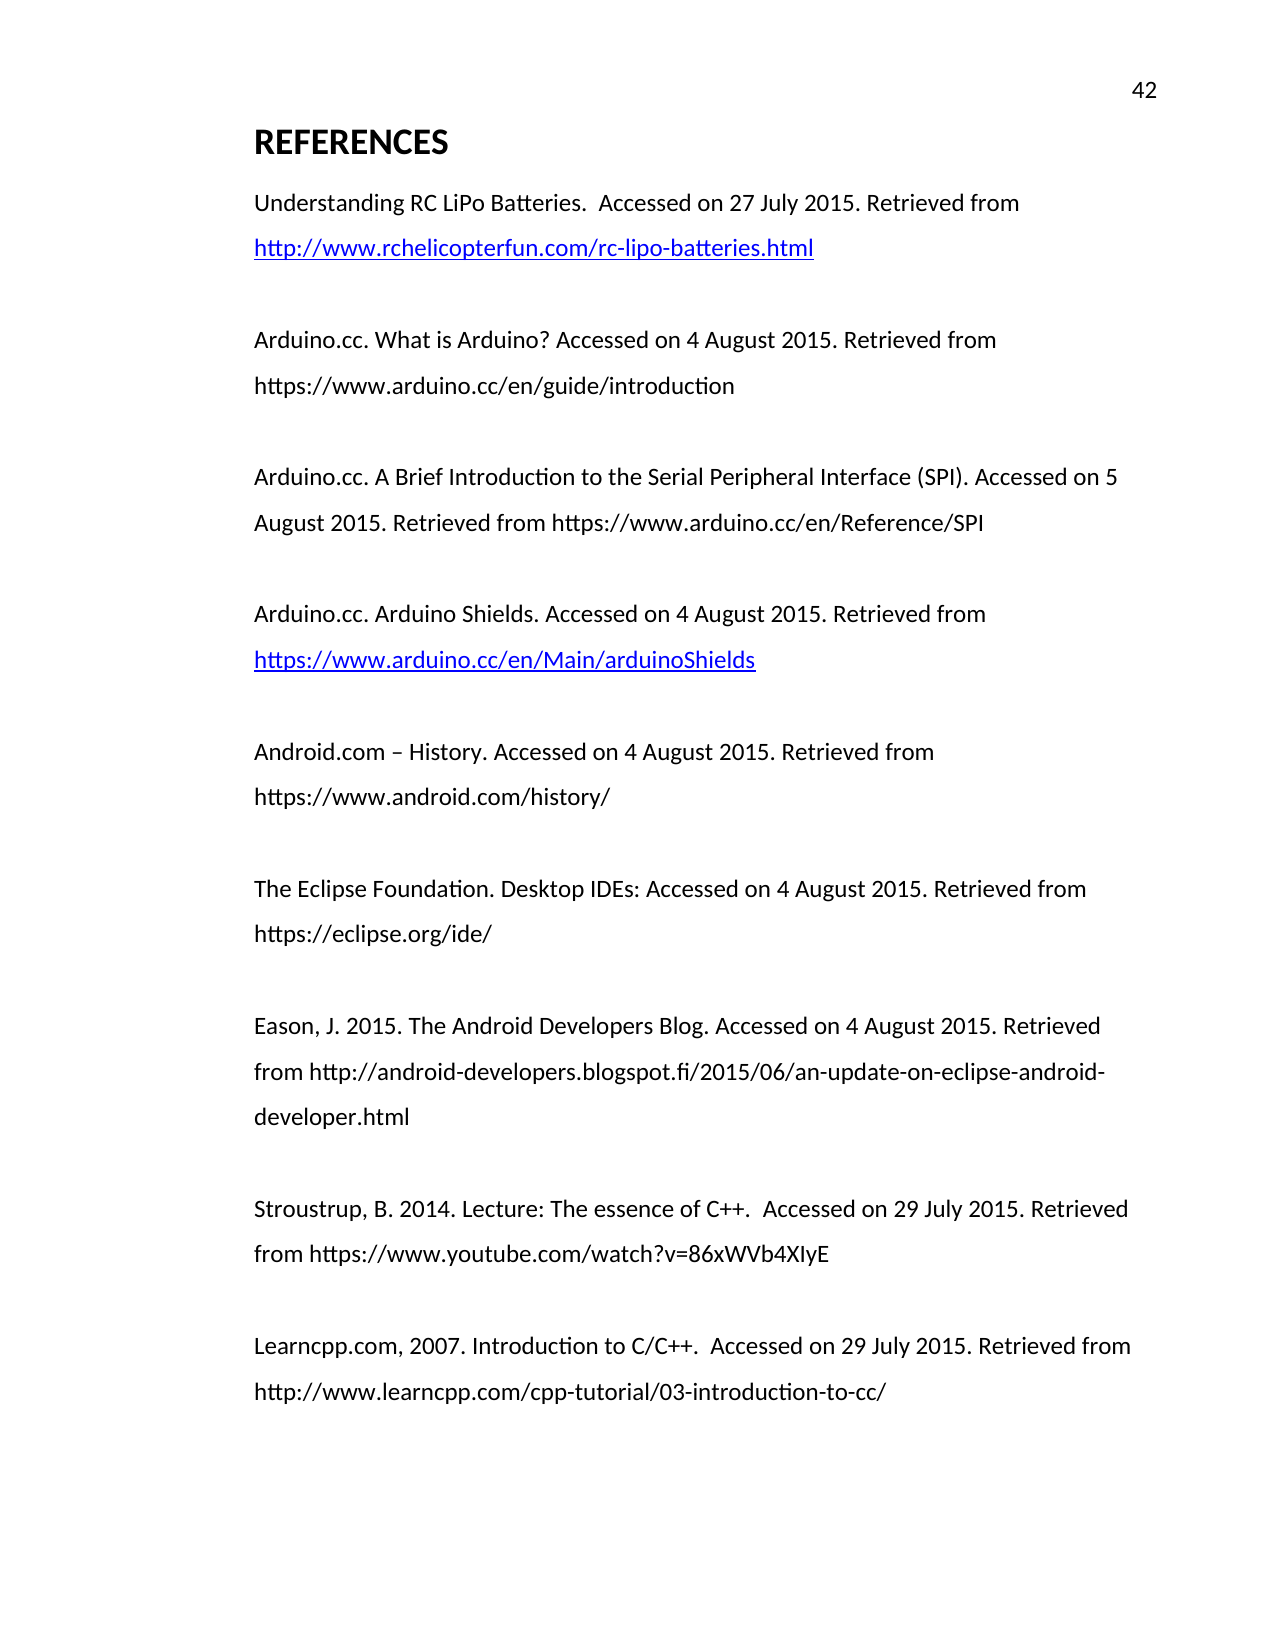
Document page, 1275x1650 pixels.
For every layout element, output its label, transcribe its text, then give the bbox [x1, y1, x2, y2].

text Eason, J. 2015. The Android Developers Blog. Accessed on 4 August 2015. Retrieved from http://android-developers.blogspot.fi/2015/06/an-update-on-eclipse-android-developer.html [254, 1010, 1157, 1132]
text Arduino.cc. A Brief Introduction to the Serial Peripheral Interface (SPI). Accessed on 5 August 2015. Retrieved from https://www.arduino.cc/en/Reference/SPI [254, 461, 1157, 537]
subtitle References [254, 118, 1157, 164]
text Understanding RC LiPo Batteries. Accessed on 27 July 2015. Retrieved from http://www.rchelicopterfun.com/rc-lipo-batteries.html [254, 187, 1157, 263]
text Arduino.cc. Arduino Shields. Accessed on 4 August 2015. Retrieved from https://www.arduino.cc/en/Main/arduinoShields [254, 598, 1157, 675]
text Android.com – History. Accessed on 4 August 2015. Retrieved from https://www.android.com/history/ [254, 736, 1157, 812]
text Stroustrup, B. 2014. Lecture: The essence of C++. Accessed on 29 July 2015. Retrieved from https://www.youtube.com/watch?v=86xWVb4XIyE [254, 1193, 1157, 1269]
text Learncpp.com, 2007. Introduction to C/C++. Accessed on 29 July 2015. Retrieved from http://www.learncpp.com/cpp-tutorial/03-introduction-to-cc/ [254, 1330, 1157, 1406]
text The Eclipse Foundation. Desktop IDEs: Accessed on 4 August 2015. Retrieved from https://eclipse.org/ide/ [254, 873, 1157, 949]
text Arduino.cc. What is Arduino? Accessed on 4 August 2015. Retrieved from https://www.arduino.cc/en/guide/introduction [254, 324, 1157, 400]
